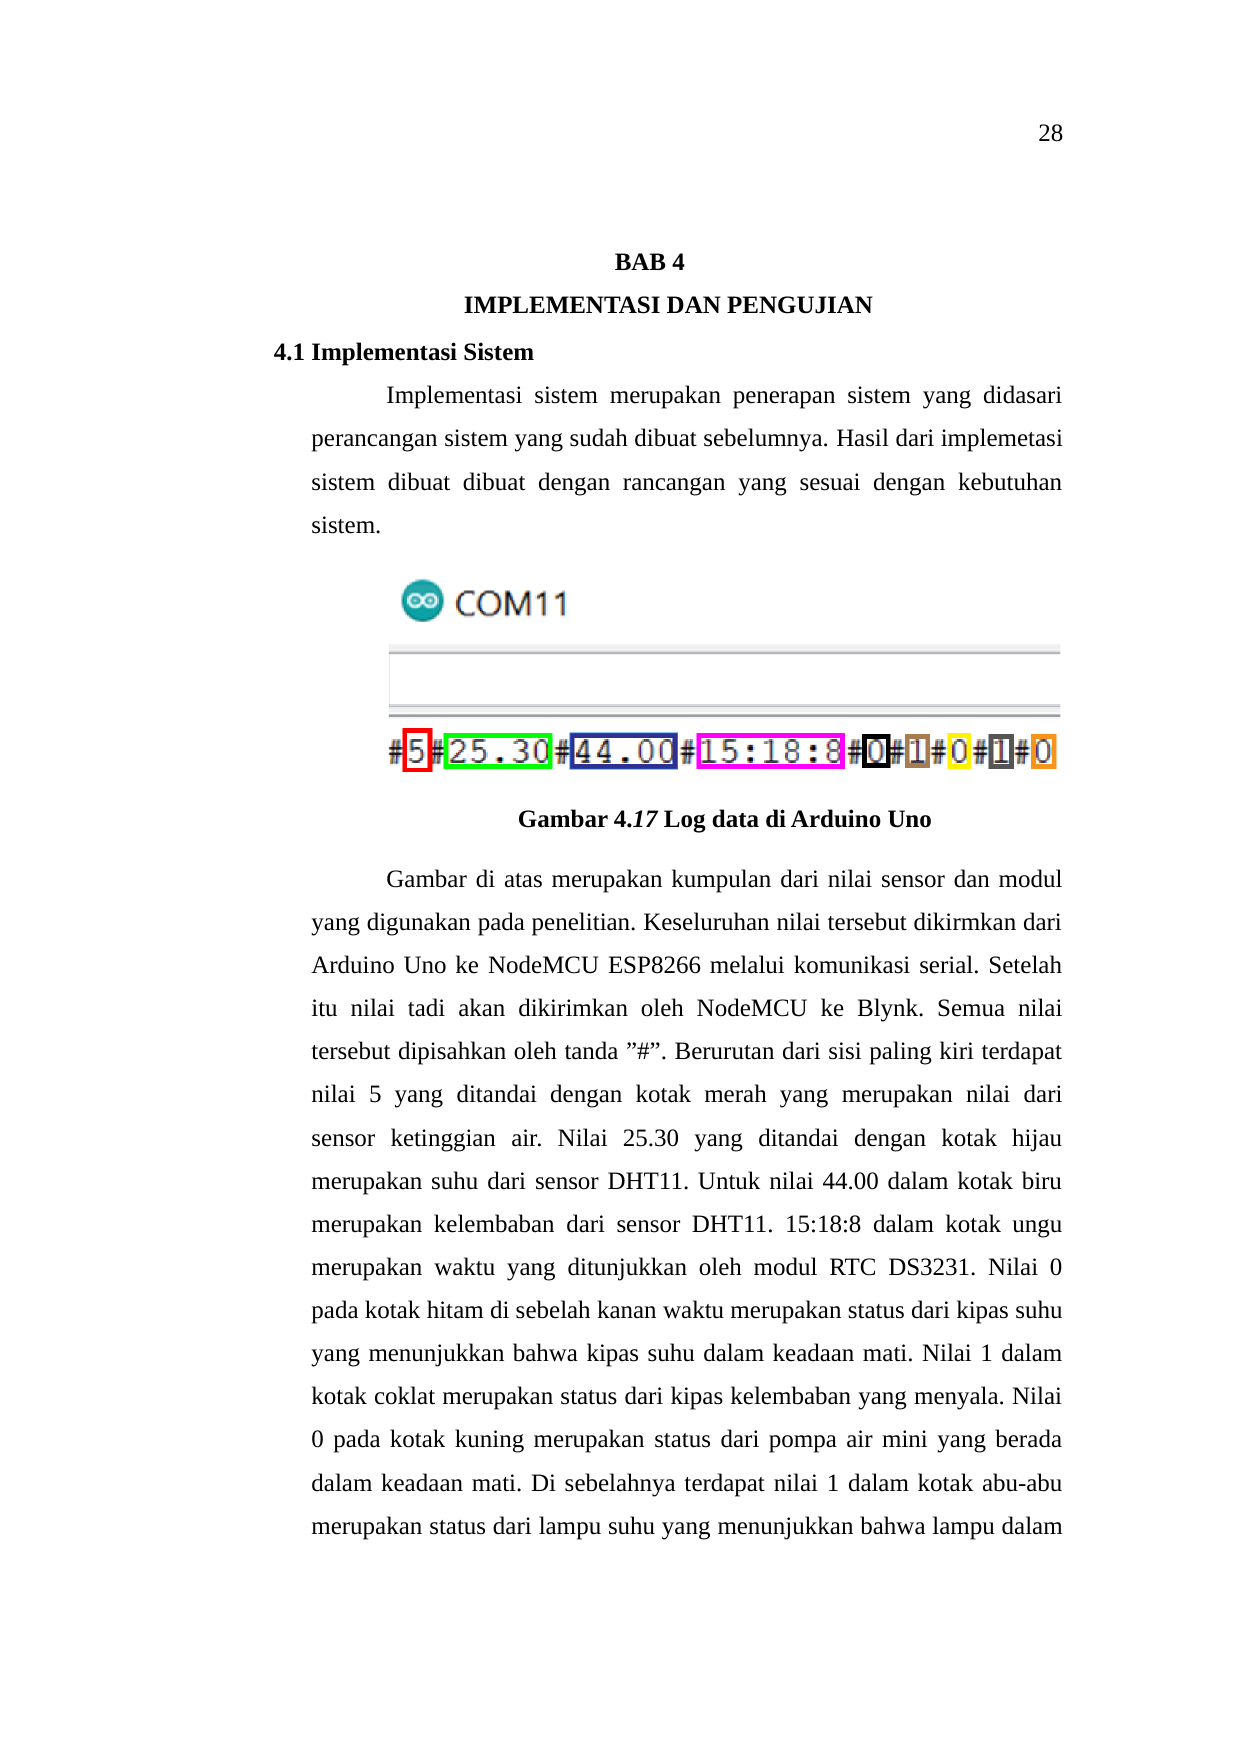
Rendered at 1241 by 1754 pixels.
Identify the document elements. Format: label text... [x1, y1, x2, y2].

text Implementasi sistem merupakan penerapan sistem yang didasari perancangan sistem yang sudah dibuat sebelumnya. Hasil dari implemetasi sistem dibuat dibuat dengan rancangan yang sesuai dengan kebutuhan sistem. [311, 380, 1063, 538]
picture [388, 569, 1061, 773]
subtitle Implementasi Sistem [274, 337, 1063, 366]
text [311, 864, 1063, 1539]
subtitle IMPLEMENTASI DAN PENGUJIAN [236, 247, 1063, 319]
